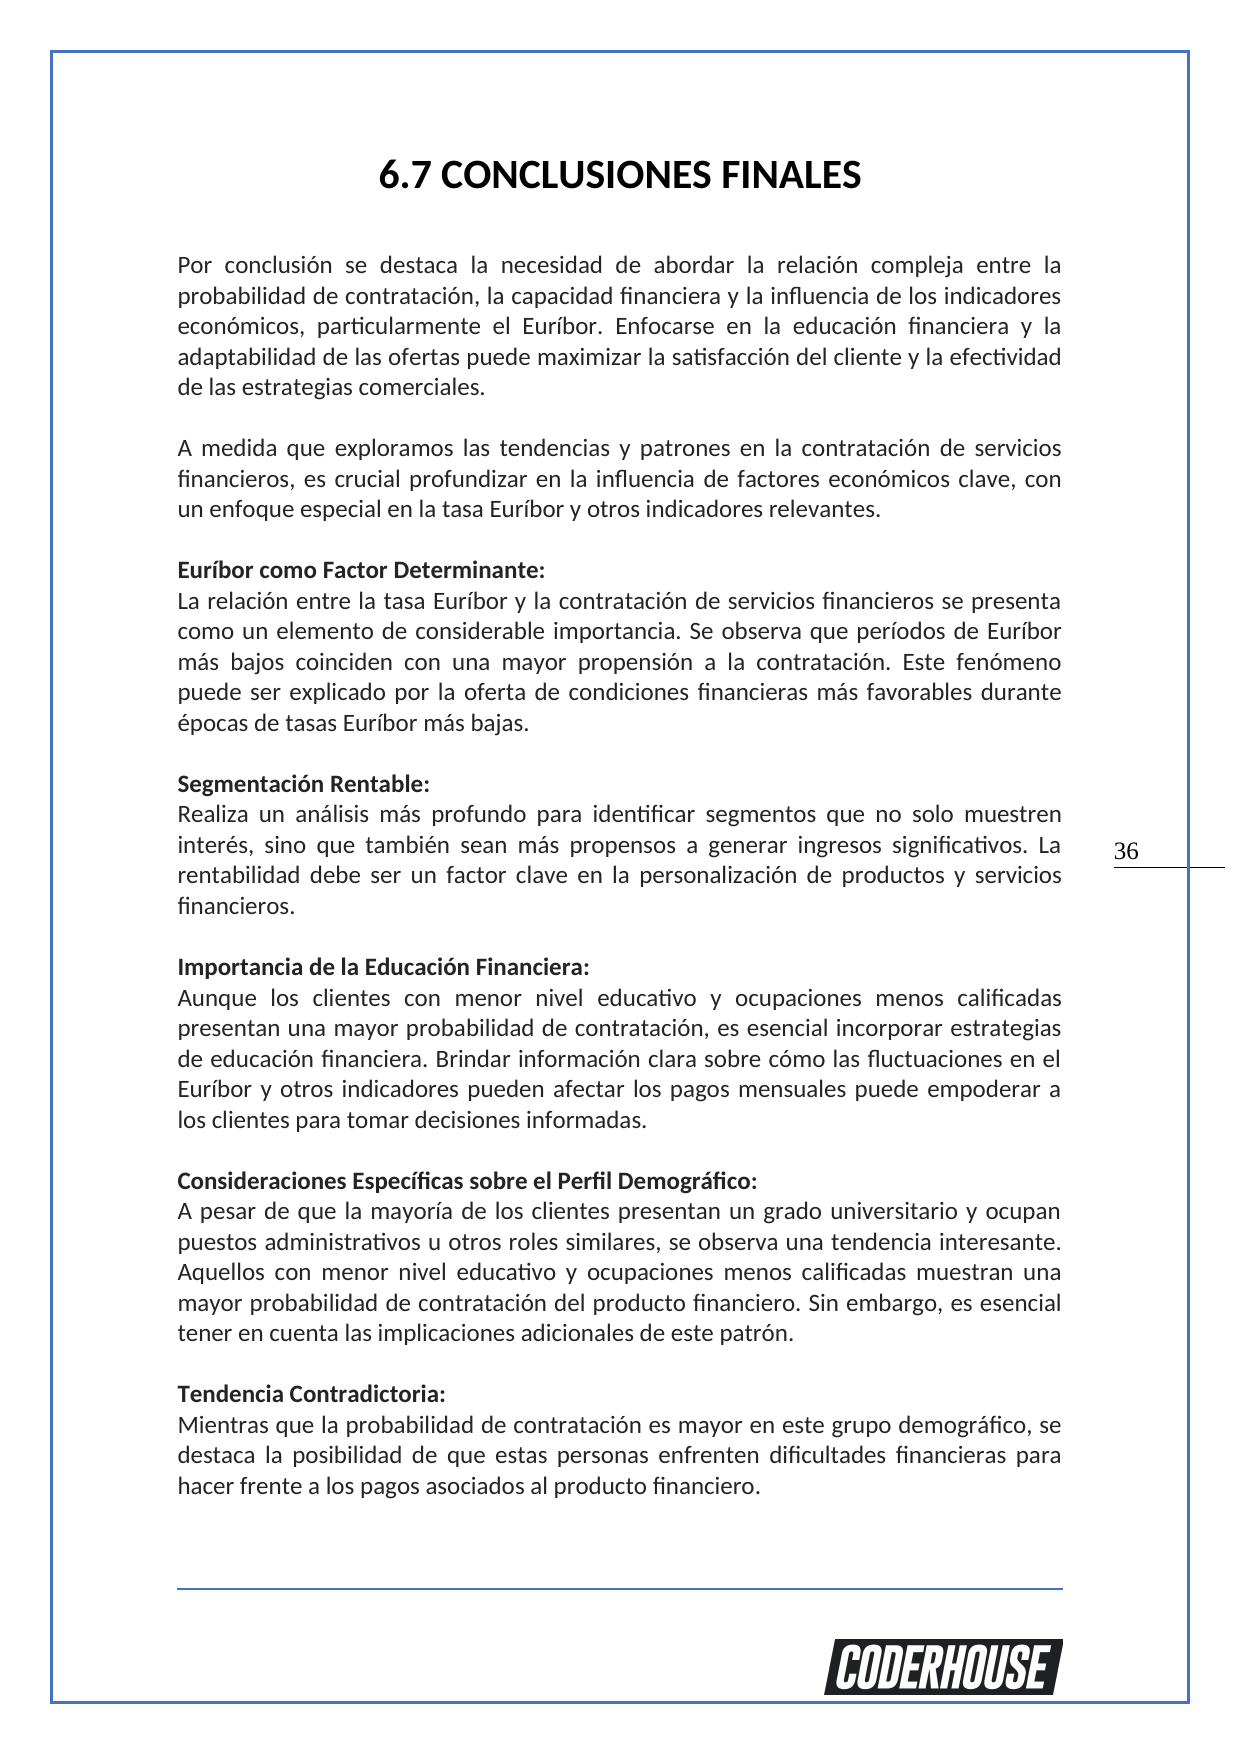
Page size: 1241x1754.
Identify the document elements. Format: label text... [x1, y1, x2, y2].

text 6.7 CONCLUSIONES FINALES [177, 148, 1063, 198]
picture [824, 1639, 1063, 1695]
text Mientras que la probabilidad de contratación es mayor en este grupo demográfico, se destaca la posibilidad de que estas personas enfrenten dificultades financieras para hacer frente a los pagos asociados al producto financiero. [177, 1409, 1063, 1501]
text Aunque los clientes con menor nivel educativo y ocupaciones menos calificadas presentan una mayor probabilidad de contratación, es esencial incorporar estrategias de educación financiera. Brindar información clara sobre cómo las fluctuaciones en el Euríbor y otros indicadores pueden afectar los pagos mensuales puede empoderar a los clientes para tomar decisiones informadas. [177, 982, 1063, 1134]
text Euríbor como Factor Determinante: [177, 554, 1063, 585]
text Consideraciones Específicas sobre el Perfil Demográfico: [177, 1165, 1063, 1195]
text Segmentación Rentable: [177, 768, 1063, 799]
text Realiza un análisis más profundo para identificar segmentos que no solo muestren interés, sino que también sean más propensos a generar ingresos significativos. La rentabilidad debe ser un factor clave en la personalización de productos y servicios financieros. [177, 799, 1063, 921]
text La relación entre la tasa Euríbor y la contratación de servicios financieros se presenta como un elemento de considerable importancia. Se observa que períodos de Euríbor más bajos coinciden con una mayor propensión a la contratación. Este fenómeno puede ser explicado por la oferta de condiciones financieras más favorables durante épocas de tasas Euríbor más bajas. [177, 585, 1063, 738]
text A medida que exploramos las tendencias y patrones en la contratación de servicios financieros, es crucial profundizar en la influencia de factores económicos clave, con un enfoque especial en la tasa Euríbor y otros indicadores relevantes. [177, 432, 1063, 524]
text Tendencia Contradictoria: [177, 1378, 1063, 1409]
text Por conclusión se destaca la necesidad de abordar la relación compleja entre la probabilidad de contratación, la capacidad financiera y la influencia de los indicadores económicos, particularmente el Euríbor. Enfocarse en la educación financiera y la adaptabilidad de las ofertas puede maximizar la satisfacción del cliente y la efectividad de las estrategias comerciales. [177, 249, 1063, 402]
text Importancia de la Educación Financiera: [177, 951, 1063, 982]
text A pesar de que la mayoría de los clientes presentan un grado universitario y ocupan puestos administrativos u otros roles similares, se observa una tendencia interesante. Aquellos con menor nivel educativo y ocupaciones menos calificadas muestran una mayor probabilidad de contratación del producto financiero. Sin embargo, es esencial tener en cuenta las implicaciones adicionales de este patrón. [177, 1195, 1063, 1348]
